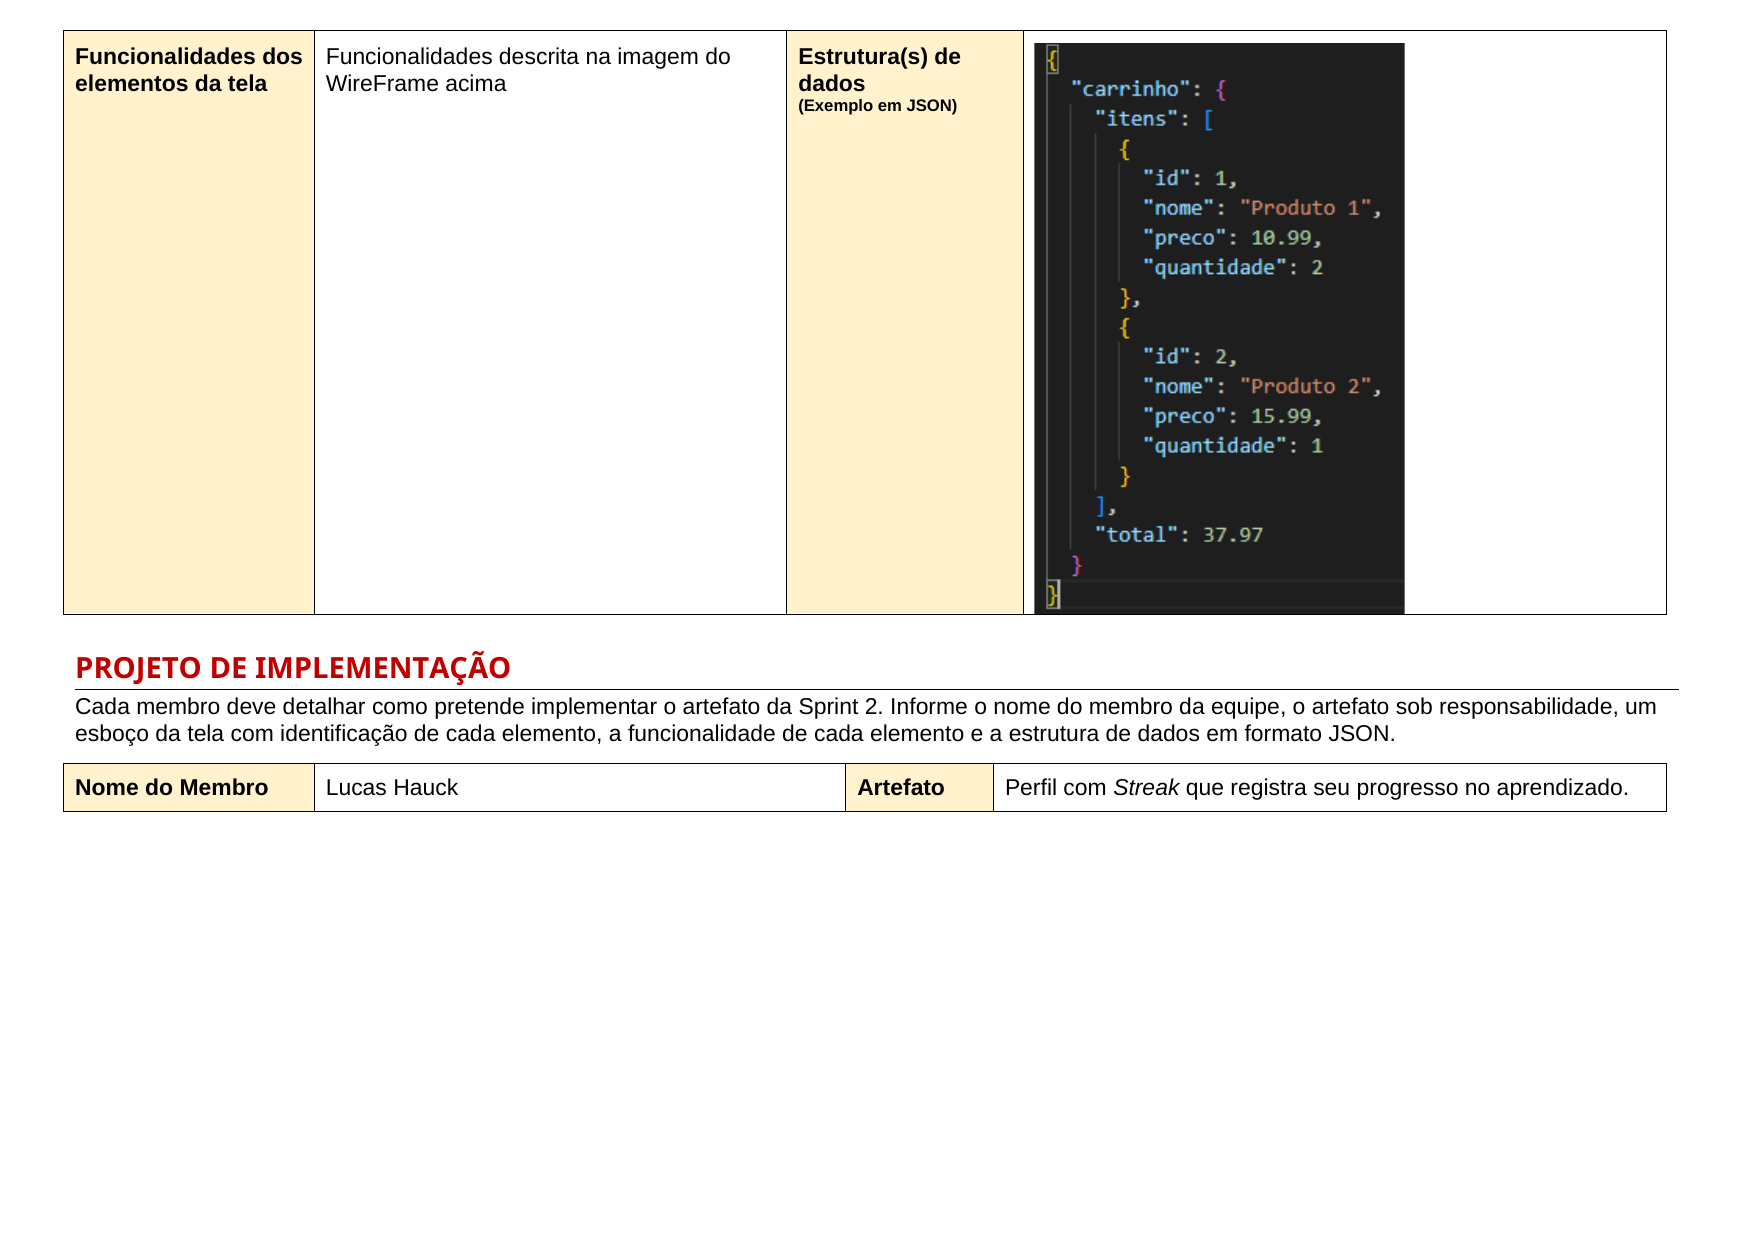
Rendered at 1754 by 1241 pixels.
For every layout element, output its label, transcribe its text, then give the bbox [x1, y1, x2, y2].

table_header Perfil com Streak que registra seu progresso no aprendizado. [994, 764, 1666, 811]
table_cell [1024, 31, 1666, 613]
table_header Nome do Membro [64, 764, 314, 811]
table_header Artefato [846, 764, 993, 811]
table_cell Funcionalidades descrita na imagem do WireFrame acima [315, 31, 786, 613]
subtitle PROJETO DE IMPLEMENTAÇÃO [75, 647, 1679, 689]
table_cell Funcionalidades dos elementos da tela [64, 31, 314, 613]
table_header Lucas Hauck [315, 764, 845, 811]
table_cell Estrutura(s) de dados (Exemplo em JSON) [787, 31, 1023, 613]
picture [1034, 43, 1405, 614]
text Cada membro deve detalhar como pretende implementar o artefato da Sprint 2. Informe o nome do membro da equipe, o artefato sob responsabilidade, um esboço da tela com identificação de cada elemento, a funcionalidade de cada elemento e a estrutura de dados em formato JSON. [75, 693, 1679, 746]
